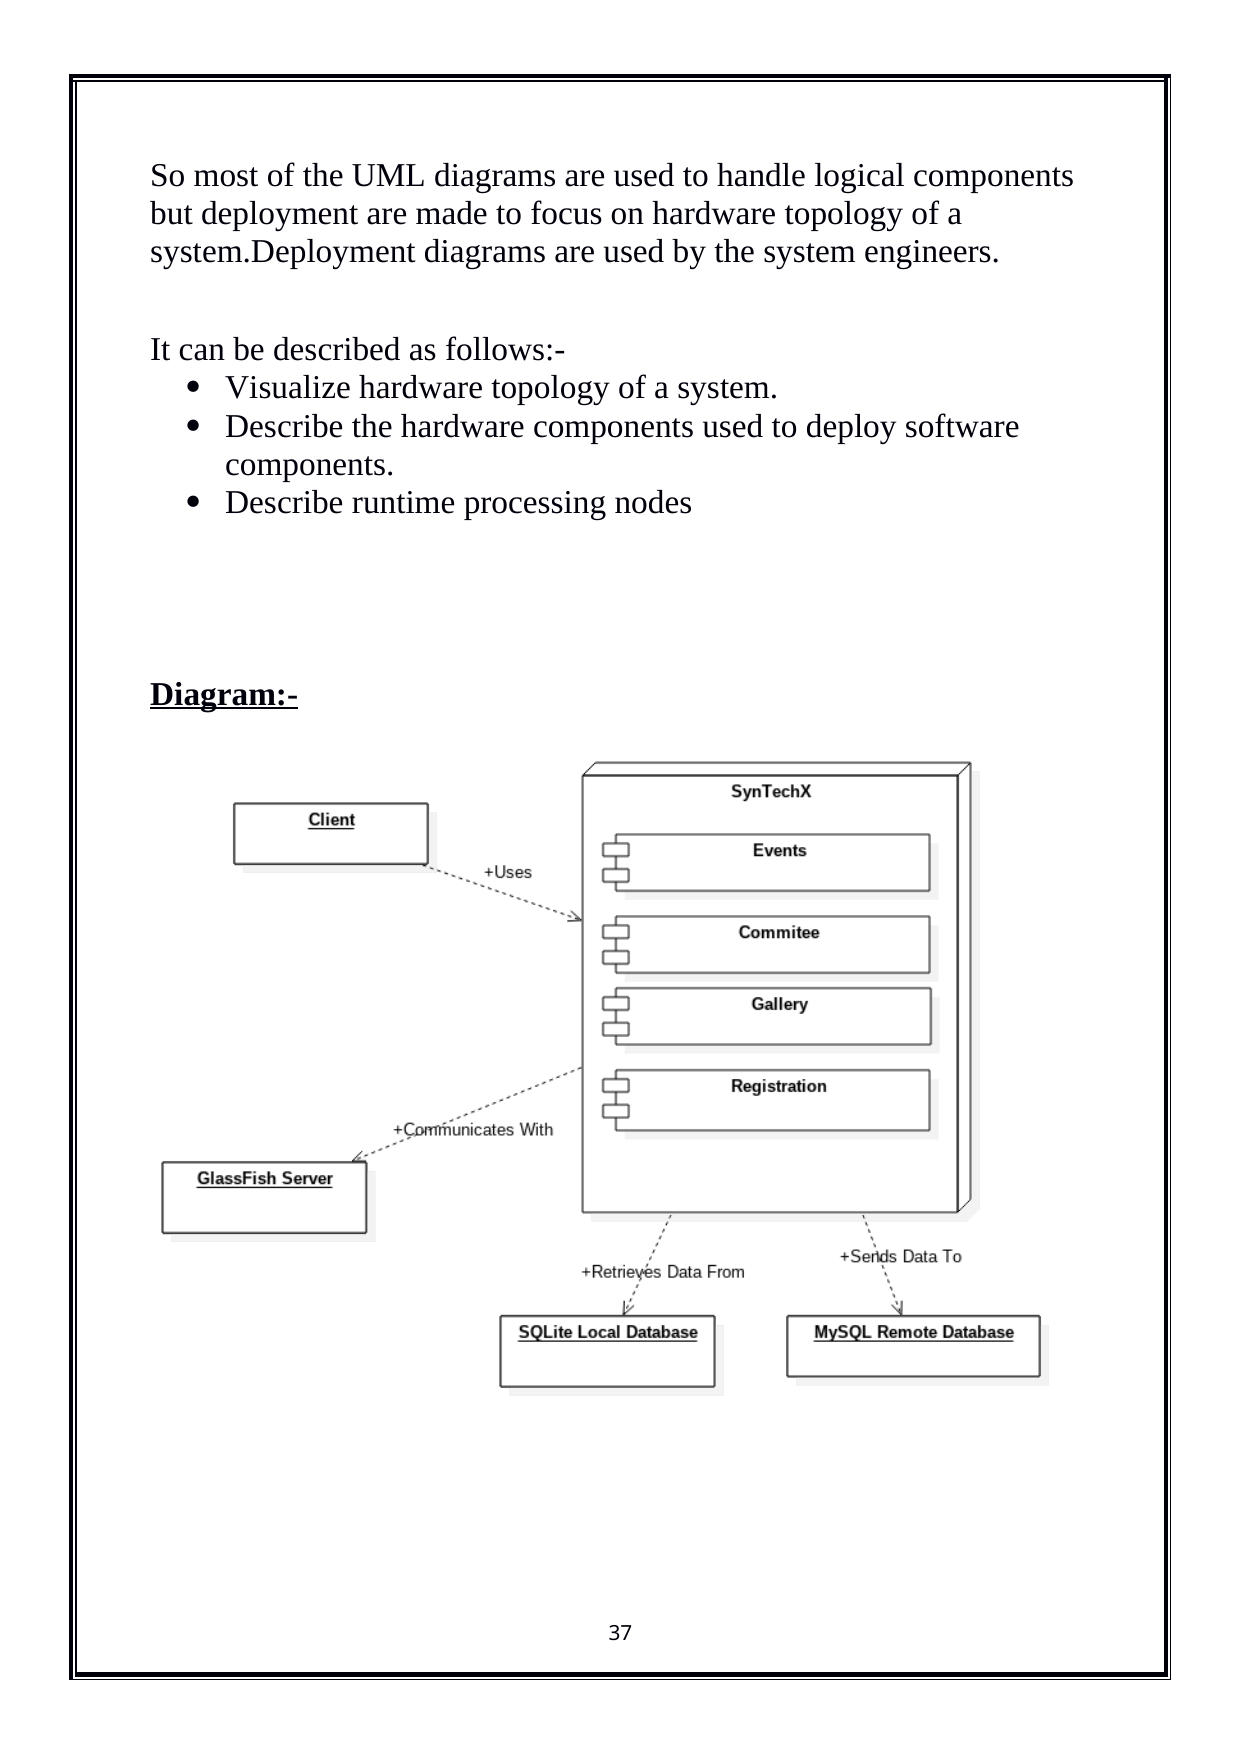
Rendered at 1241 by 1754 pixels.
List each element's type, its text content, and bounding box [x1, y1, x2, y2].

text Diagram:- [150, 674, 1090, 712]
list Describe the hardware components used to deploy software components. [187, 406, 1090, 482]
list Visualize hardware topology of a system. [187, 367, 1090, 406]
list Describe runtime processing nodes [187, 482, 1090, 521]
picture [150, 750, 1091, 1438]
text It can be described as follows:- [150, 329, 1090, 367]
text So most of the UML diagrams are used to handle logical components but deployment are made to focus on hardware topology of a system.Deployment diagrams are used by the system engineers. [150, 155, 1090, 270]
